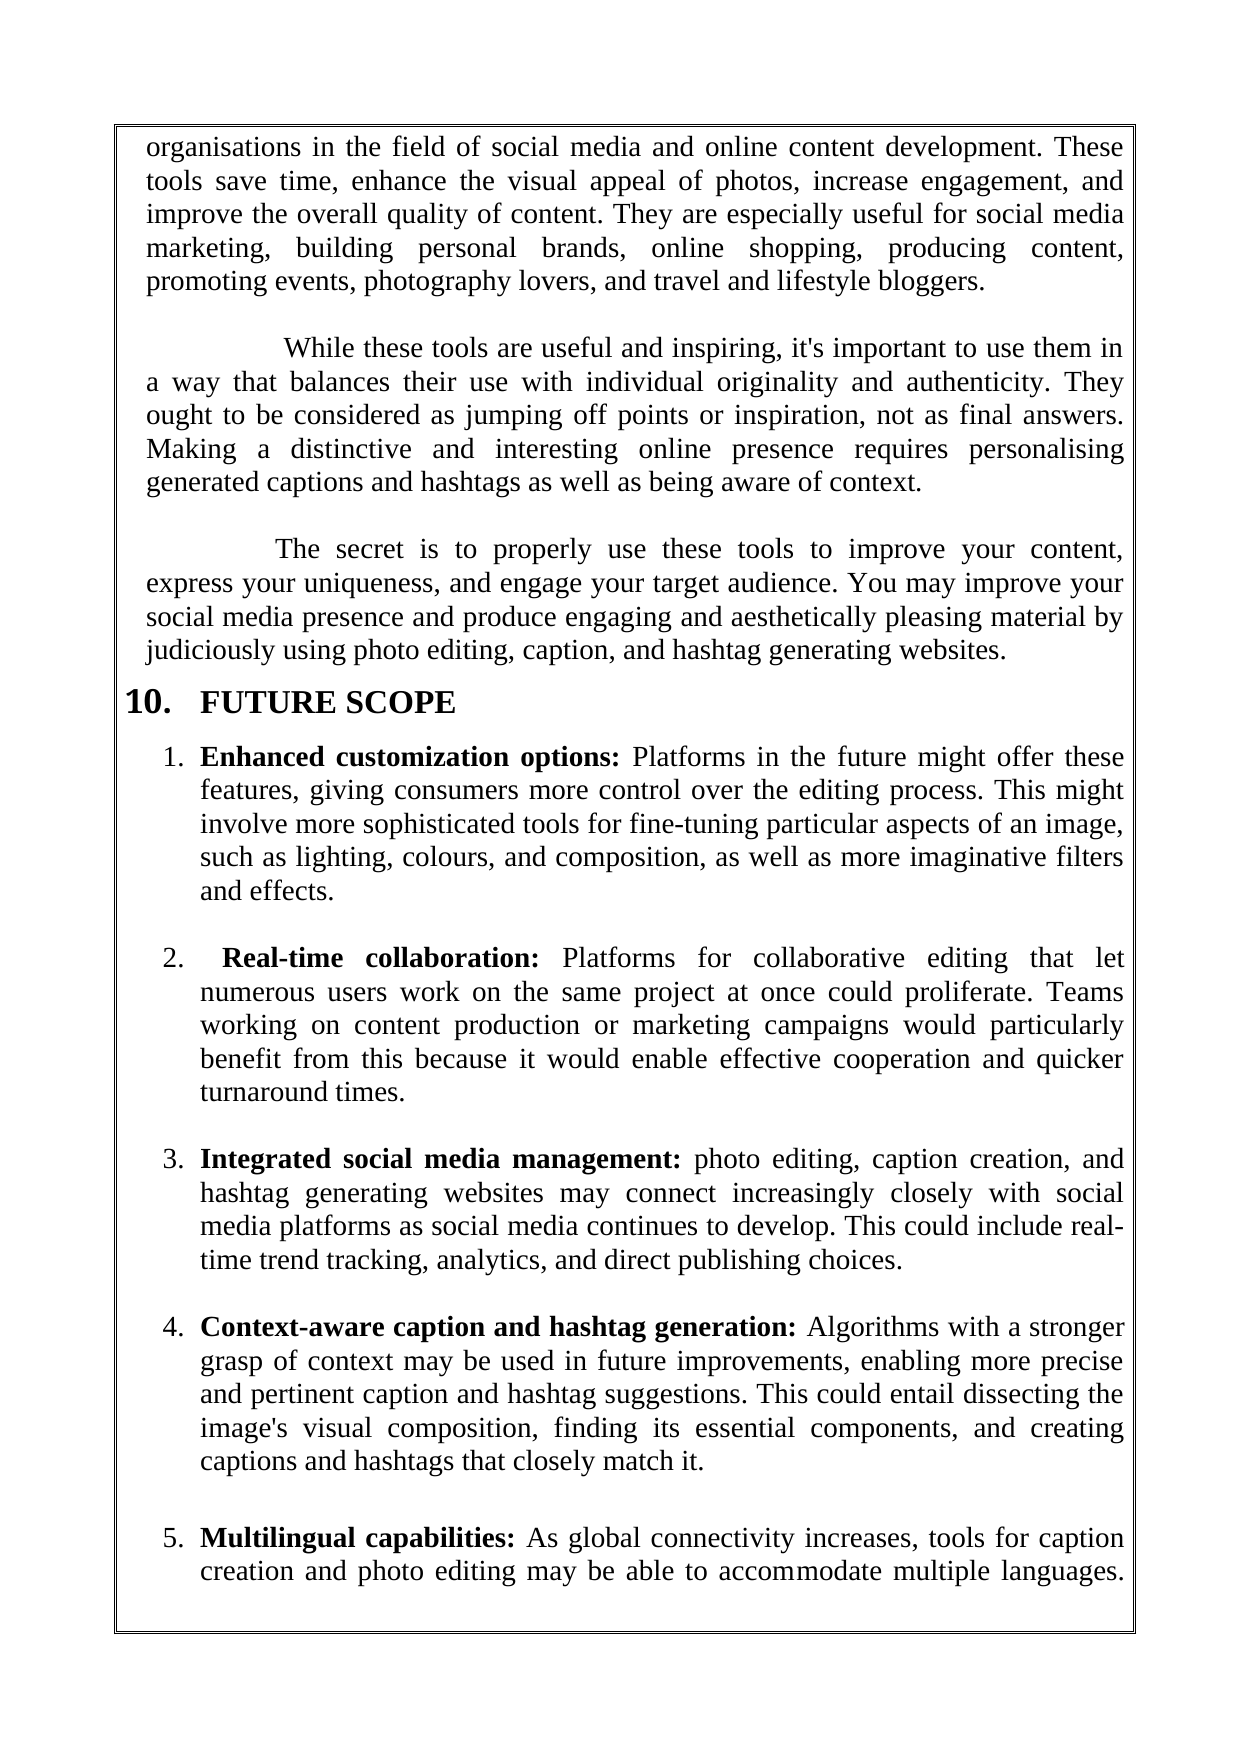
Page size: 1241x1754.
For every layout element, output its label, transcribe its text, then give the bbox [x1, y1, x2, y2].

text While these tools are useful and inspiring, it's important to use them in a way that balances their use with individual originality and authenticity. They ought to be considered as jumping off points or inspiration, not as final answers. Making a distinctive and interesting online presence requires personalising generated captions and hashtags as well as being aware of context. [146, 330, 1125, 498]
list Enhanced customization options: Platforms in the future might offer these features, giving consumers more control over the editing process. This might involve more sophisticated tools for fine-tuning particular aspects of an image, such as lighting, colours, and composition, as well as more imaginative filters and effects. [162, 739, 1125, 907]
list Context-aware caption and hashtag generation: Algorithms with a stronger grasp of context may be used in future improvements, enabling more precise and pertinent caption and hashtag suggestions. This could entail dissecting the image's visual composition, finding its essential components, and creating captions and hashtags that closely match it. [162, 1309, 1125, 1477]
list Real-time collaboration: Platforms for collaborative editing that let numerous users work on the same project at once could proliferate. Teams working on content production or marketing campaigns would particularly benefit from this because it would enable effective cooperation and quicker turnaround times. [162, 940, 1125, 1108]
list FUTURE SCOPE [125, 678, 1125, 723]
list Integrated social media management: photo editing, caption creation, and hashtag generating websites may connect increasingly closely with social media platforms as social media continues to develop. This could include real-time trend tracking, analytics, and direct publishing choices. [162, 1141, 1125, 1276]
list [162, 1520, 1125, 1587]
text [146, 129, 1125, 297]
text The secret is to properly use these tools to improve your content, express your uniqueness, and engage your target audience. You may improve your social media presence and produce engaging and aesthetically pleasing material by judiciously using photo editing, caption, and hashtag generating websites. [146, 532, 1125, 666]
